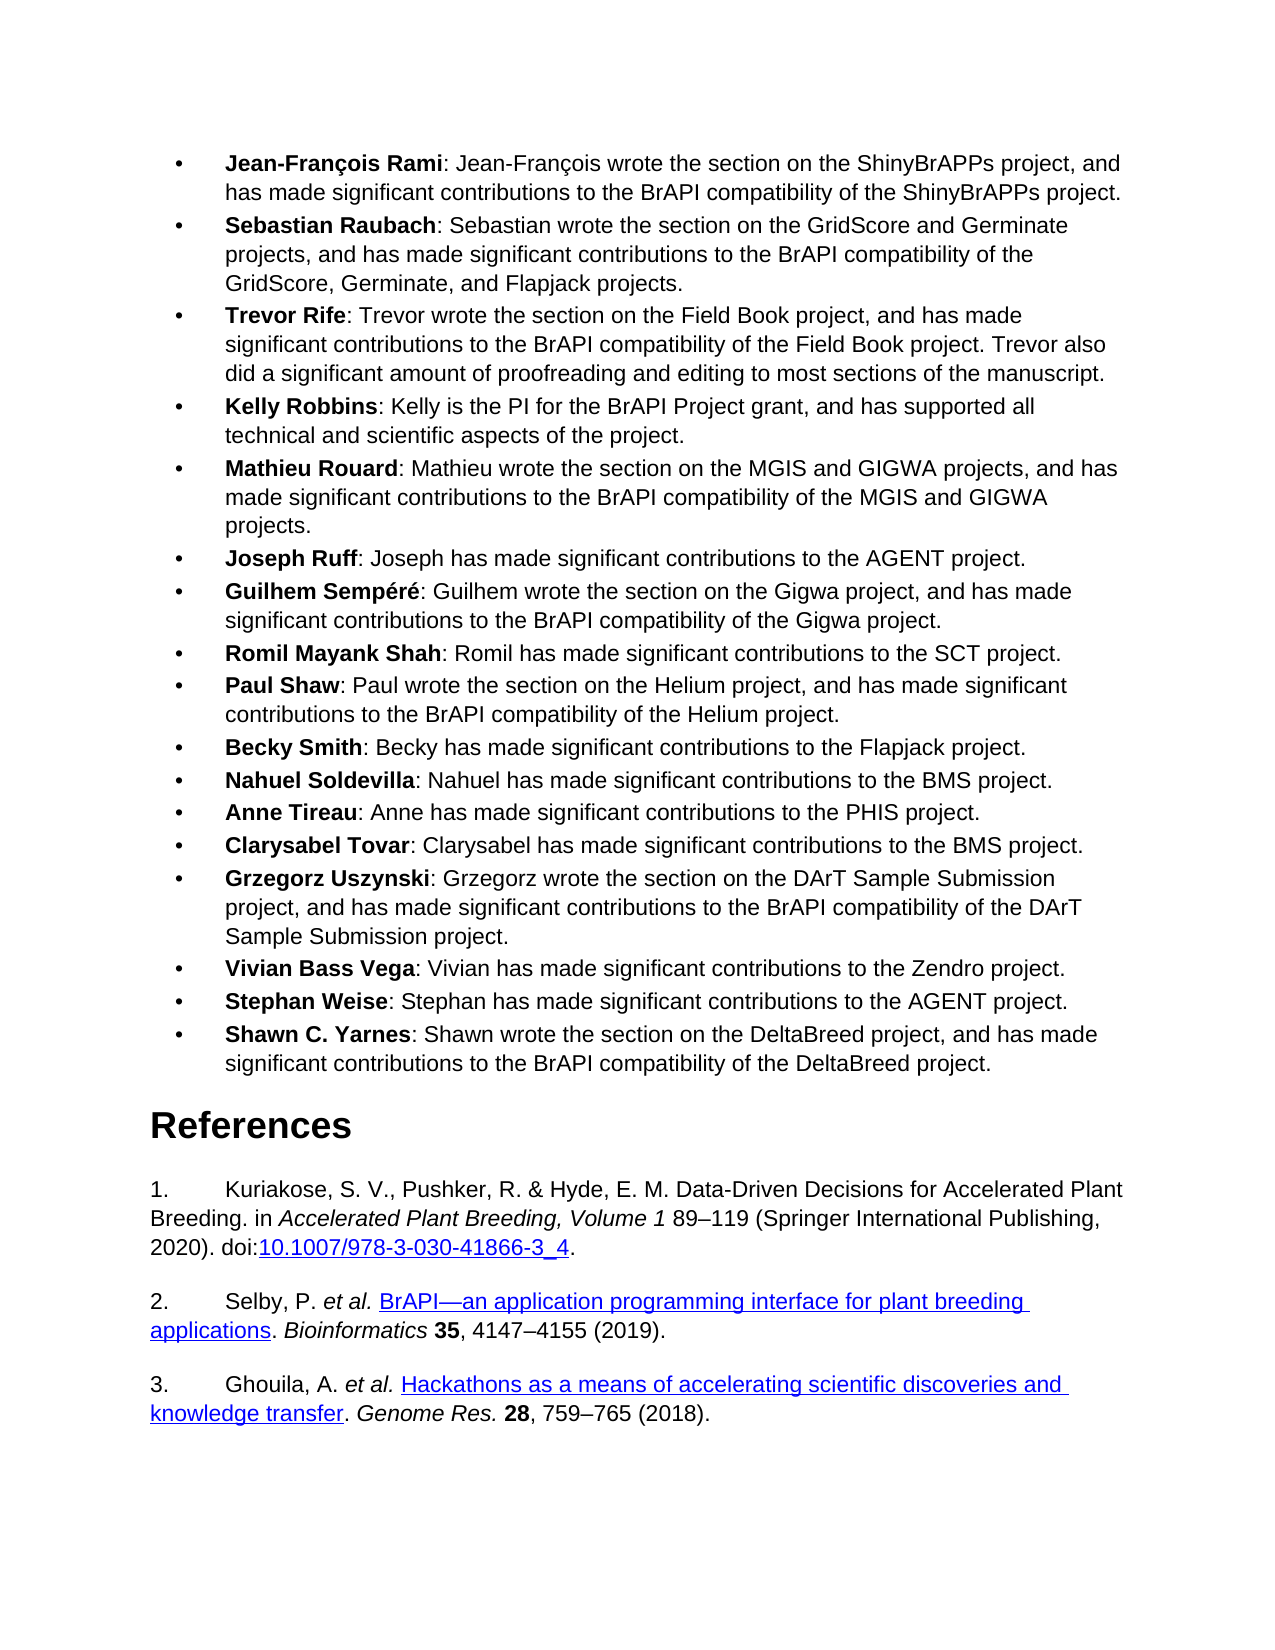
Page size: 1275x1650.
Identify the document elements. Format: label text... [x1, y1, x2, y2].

text 1. Kuriakose, S. V., Pushker, R. & Hyde, E. M. Data-Driven Decisions for Accelerated Plant Breeding. in Accelerated Plant Breeding, Volume 1 89–119 (Springer International Publishing, 2020). doi:10.1007/978-3-030-41866-3_4. [150, 1176, 1125, 1260]
list Grzegorz Uszynski: Grzegorz wrote the section on the DArT Sample Submission project, and has made significant contributions to the BrAPI compatibility of the DArT Sample Submission project. [175, 865, 1125, 949]
list Nahuel Soldevilla: Nahuel has made significant contributions to the BMS project. [175, 767, 1125, 793]
list Mathieu Rouard: Mathieu wrote the section on the MGIS and GIGWA projects, and has made significant contributions to the BrAPI compatibility of the MGIS and GIGWA projects. [175, 454, 1125, 539]
text 2. Selby, P. et al. BrAPI—an application programming interface for plant breeding applications. Bioinformatics 35, 4147–4155 (2019). [150, 1288, 1125, 1343]
list Joseph Ruff: Joseph has made significant contributions to the AGENT project. [175, 545, 1125, 572]
list Shawn C. Yarnes: Shawn wrote the section on the DeltaBreed project, and has made significant contributions to the BrAPI compatibility of the DeltaBreed project. [175, 1021, 1125, 1076]
list Clarysabel Tovar: Clarysabel has made significant contributions to the BMS project. [175, 832, 1125, 858]
list Romil Mayank Shah: Romil has made significant contributions to the SCT project. [175, 639, 1125, 666]
list Jean-François Rami: Jean-François wrote the section on the ShinyBrAPPs project, and has made significant contributions to the BrAPI compatibility of the ShinyBrAPPs project. [175, 150, 1125, 205]
subtitle References [150, 1104, 1125, 1147]
list Anne Tireau: Anne has made significant contributions to the PHIS project. [175, 799, 1125, 826]
list Becky Smith: Becky has made significant contributions to the Flapjack project. [175, 734, 1125, 760]
list Sebastian Raubach: Sebastian wrote the section on the GridScore and Germinate projects, and has made significant contributions to the BrAPI compatibility of the GridScore, Germinate, and Flapjack projects. [175, 212, 1125, 296]
text 3. Ghouila, A. et al. Hackathons as a means of accelerating scientific discoveries and knowledge transfer. Genome Res. 28, 759–765 (2018). [150, 1371, 1125, 1426]
list Stephan Weise: Stephan has made significant contributions to the AGENT project. [175, 988, 1125, 1014]
list Kelly Robbins: Kelly is the PI for the BrAPI Project grant, and has supported all technical and scientific aspects of the project. [175, 393, 1125, 448]
list Guilhem Sempéré: Guilhem wrote the section on the Gigwa project, and has made significant contributions to the BrAPI compatibility of the Gigwa project. [175, 578, 1125, 633]
list Paul Shaw: Paul wrote the section on the Helium project, and has made significant contributions to the BrAPI compatibility of the Helium project. [175, 672, 1125, 728]
list Vivian Bass Vega: Vivian has made significant contributions to the Zendro project. [175, 955, 1125, 982]
list Trevor Rife: Trevor wrote the section on the Field Book project, and has made significant contributions to the BrAPI compatibility of the Field Book project. Trevor also did a significant amount of proofreading and editing to most sections of the manuscript. [175, 302, 1125, 387]
